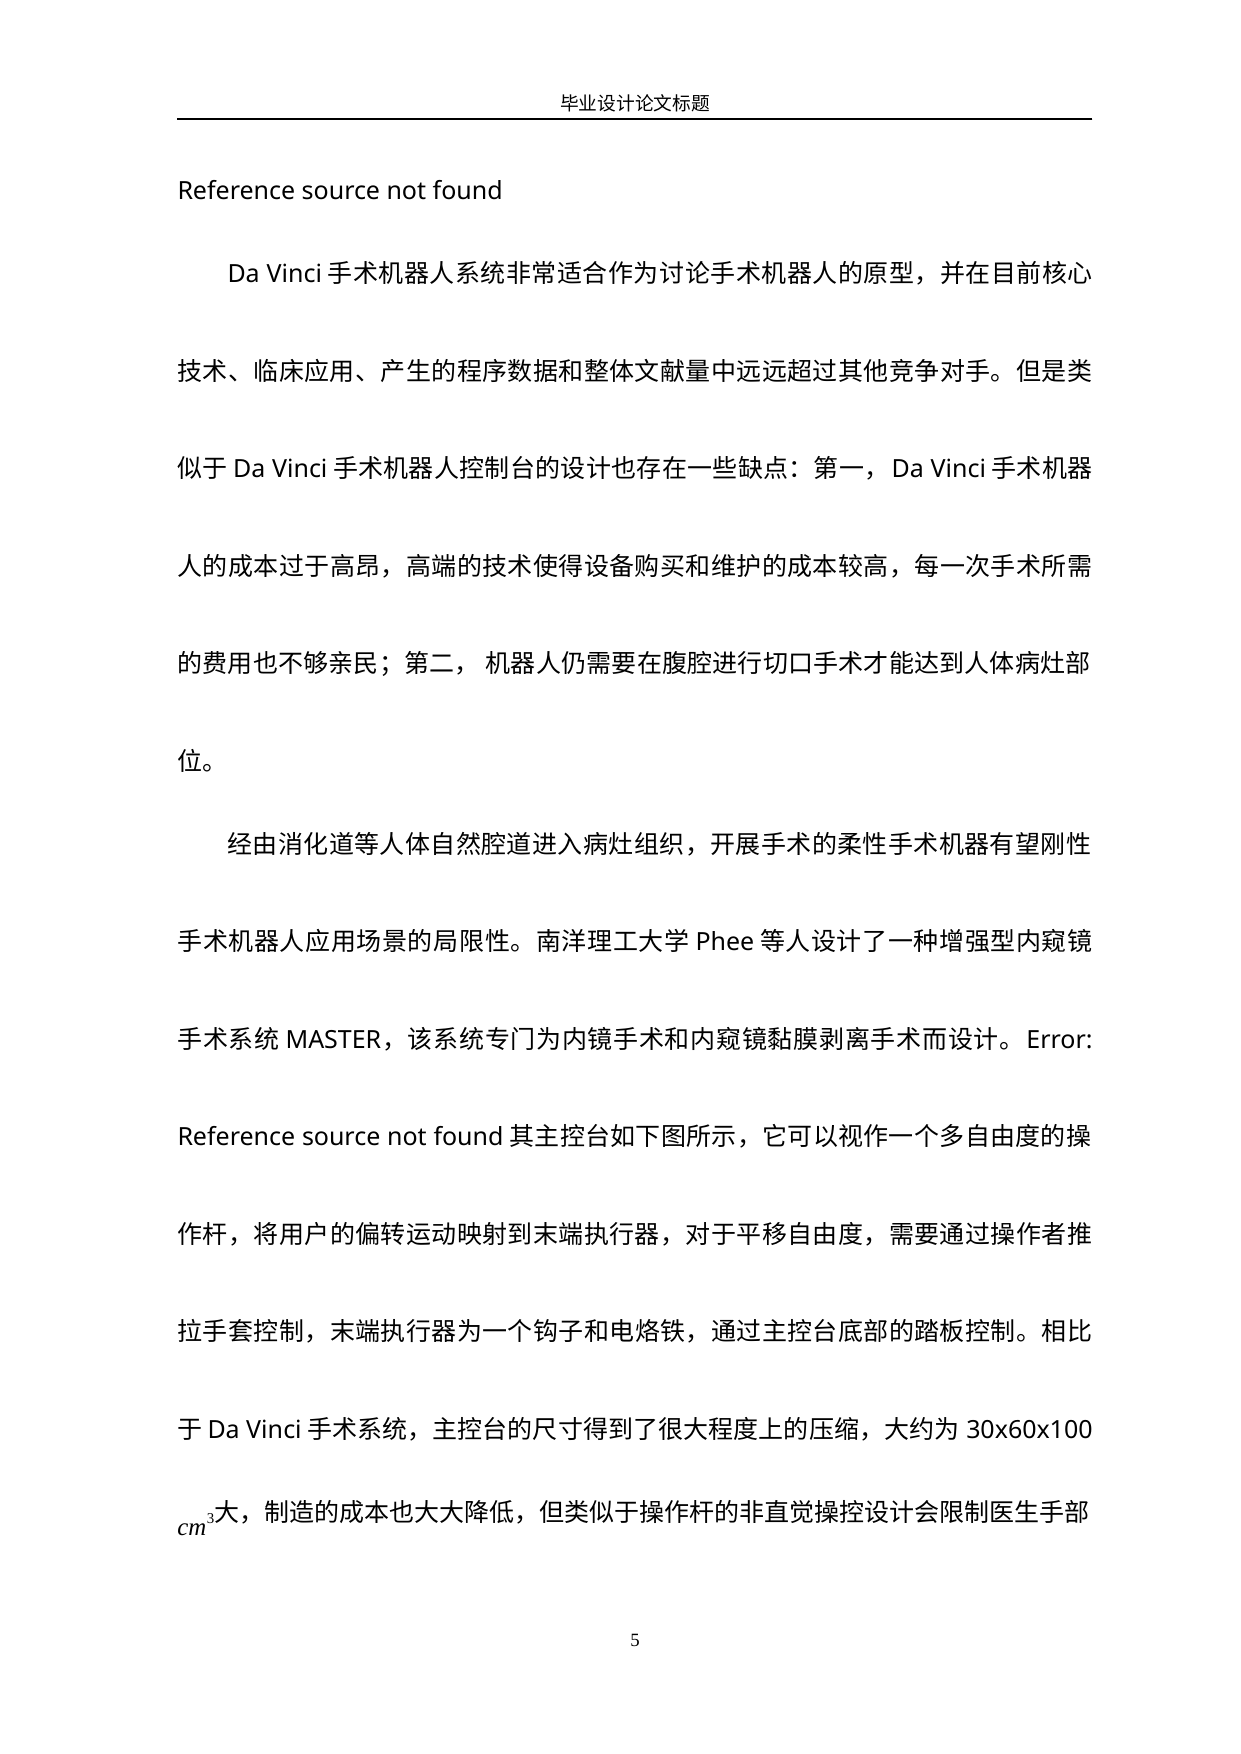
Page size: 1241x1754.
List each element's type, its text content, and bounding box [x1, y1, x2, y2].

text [177, 157, 1092, 222]
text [177, 810, 1092, 1557]
text Da Vinci手术机器人系统非常适合作为讨论手术机器人的原型，并在目前核心技术、临床应用、产生的程序数据和整体文献量中远远超过其他竞争对手。但是类似于Da Vinci手术机器人控制台的设计也存在一些缺点：第一，Da Vinci手术机器人的成本过于高昂，高端的技术使得设备购买和维护的成本较高，每一次手术所需的费用也不够亲民；第二， 机器人仍需要在腹腔进行切口手术才能达到人体病灶部位。 [177, 239, 1092, 792]
